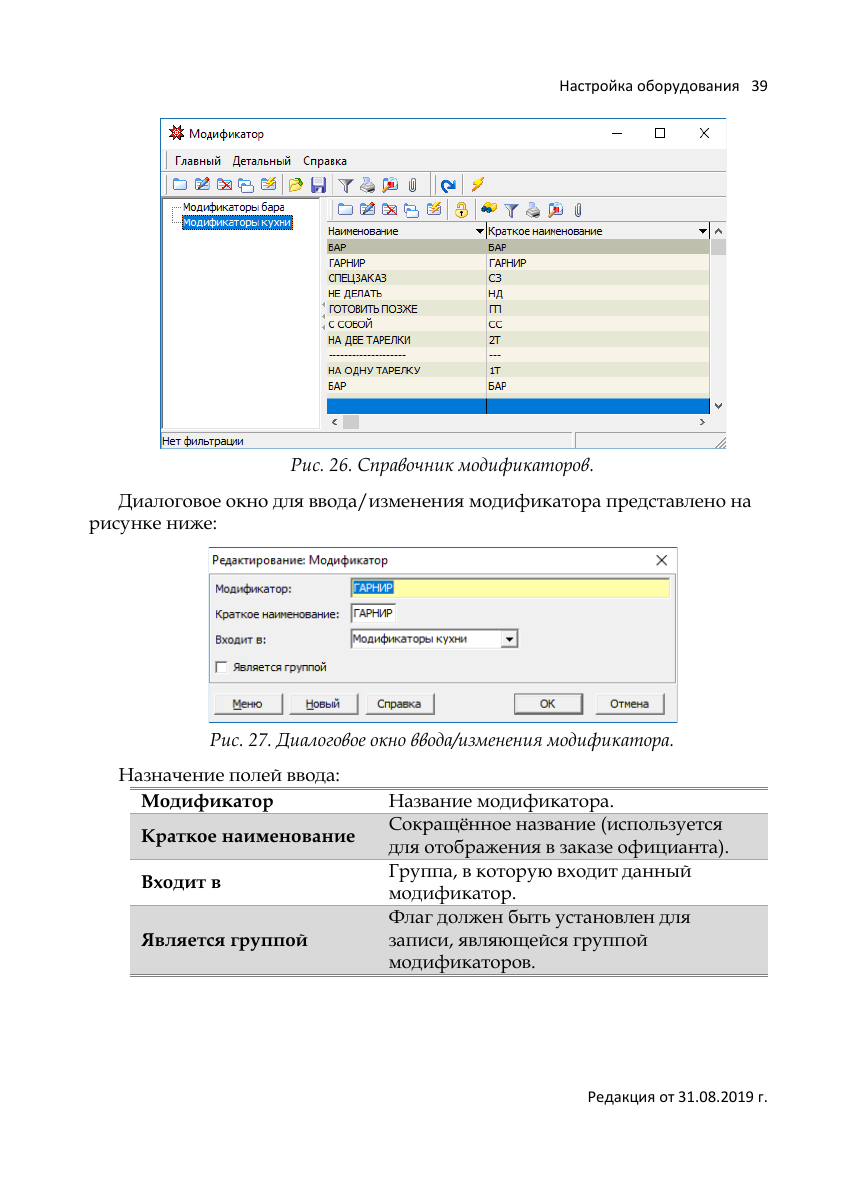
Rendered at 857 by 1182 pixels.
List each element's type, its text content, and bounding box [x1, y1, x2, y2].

table_cell Входит в [130, 860, 377, 905]
table_header Модификатор [130, 790, 377, 812]
table_cell Флаг должен быть установлен для записи, являющейся группой модификаторов. [377, 906, 768, 974]
picture [160, 118, 727, 449]
text Рис. 26. Справочник модификаторов. [89, 454, 768, 477]
table_cell Группа, в которую входит данный модификатор. [377, 860, 768, 905]
picture [208, 547, 678, 723]
text Диалоговое окно для ввода/изменения модификатора представлено на рисунке ниже: [89, 490, 768, 535]
table_cell Является группой [130, 906, 377, 974]
table_cell Краткое наименование [130, 814, 377, 859]
table_cell Сокращённое название (используется для отображения в заказе официанта). [377, 814, 768, 859]
text Рис. 27. Диалоговое окно ввода/изменения модификатора. [89, 729, 768, 752]
text Назначение полей ввода: [89, 764, 768, 787]
table_header Название модификатора. [377, 790, 768, 812]
